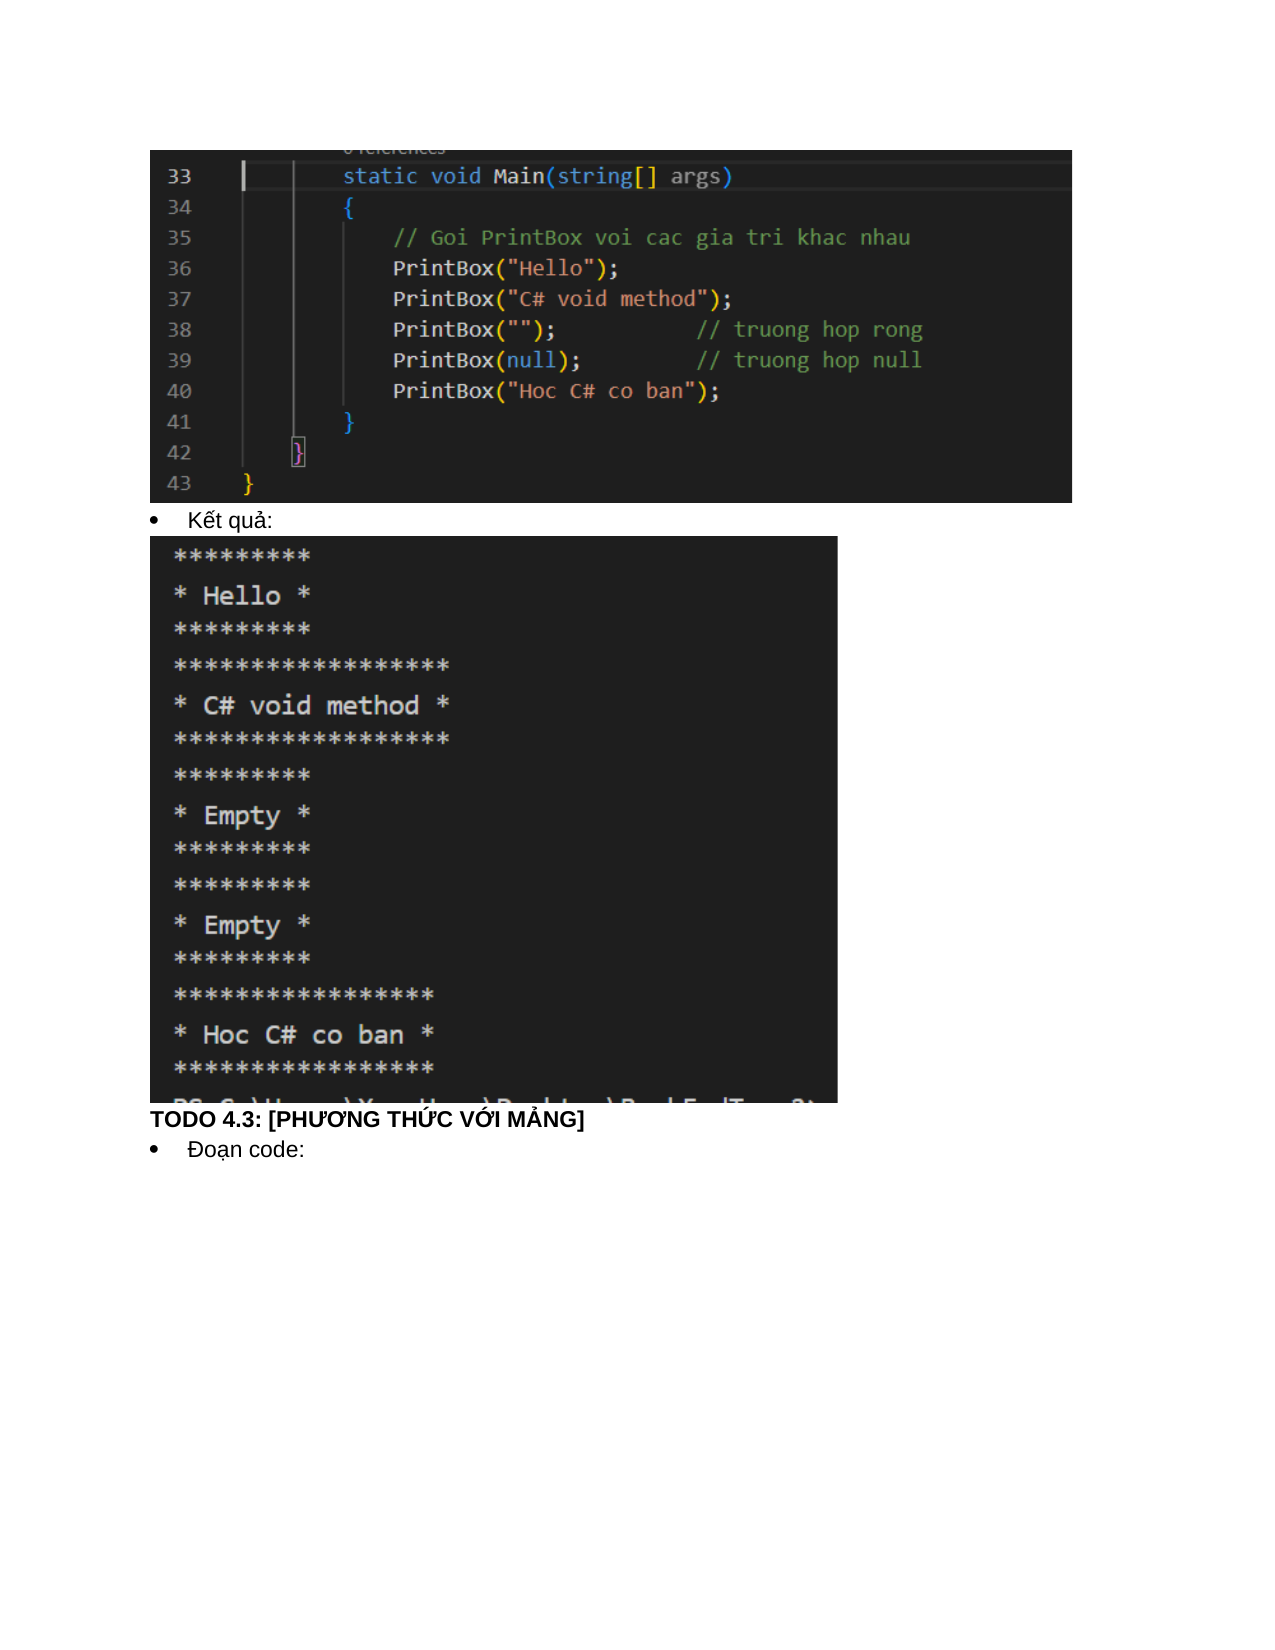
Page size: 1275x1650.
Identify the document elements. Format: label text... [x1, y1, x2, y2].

picture [150, 536, 838, 1103]
list Kết quả: [150, 507, 1125, 533]
picture [150, 150, 1073, 503]
text TODO 4.3: [PHƯƠNG THỨC VỚI MẢNG] [150, 1106, 1125, 1132]
list Đoạn code: [150, 1136, 1125, 1163]
